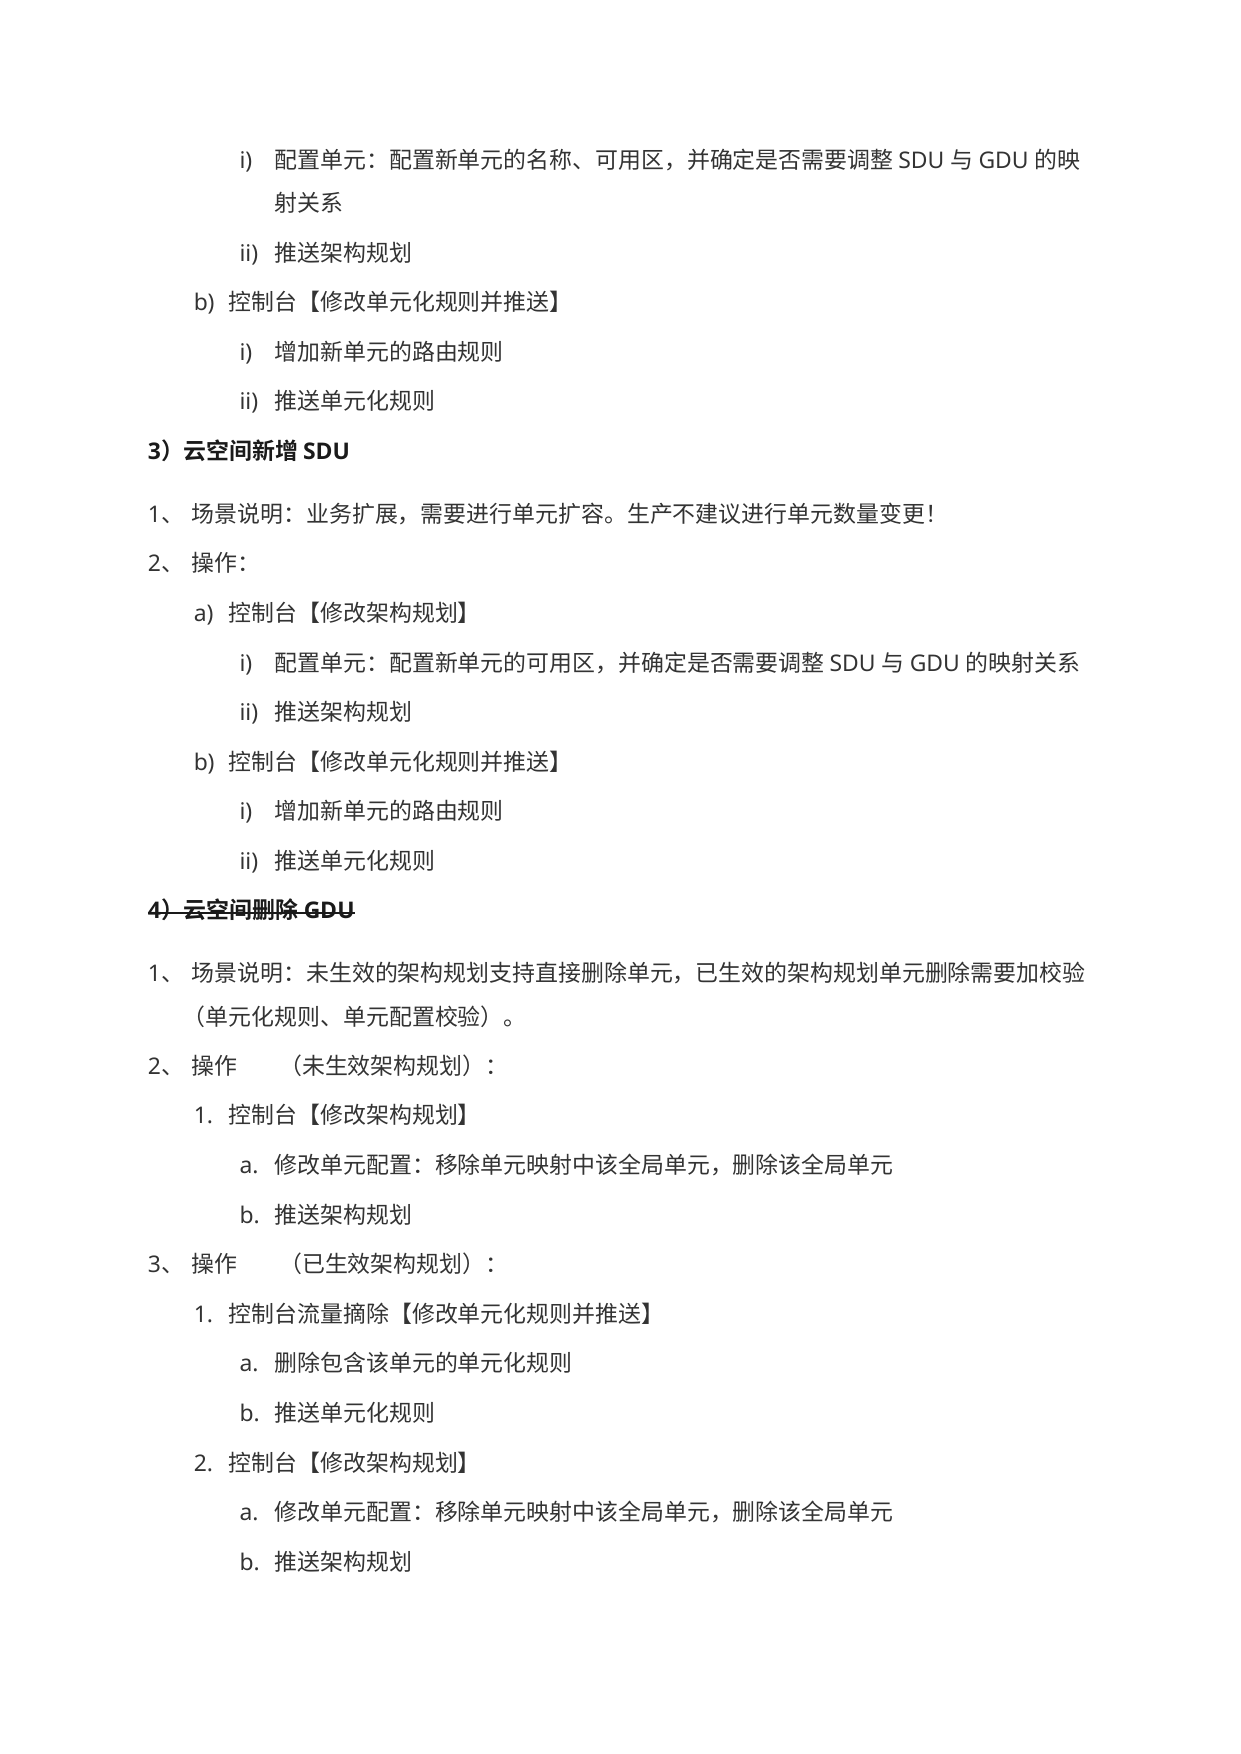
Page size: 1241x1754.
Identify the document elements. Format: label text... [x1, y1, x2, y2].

list 推送架构规划 [239, 1544, 1093, 1577]
list 推送架构规划 [239, 694, 1093, 727]
list 场景说明：未生效的架构规划支持直接删除单元，已生效的架构规划单元删除需要加校验（单元化规则、单元配置校验）。 [148, 955, 1093, 1032]
list 配置单元：配置新单元的名称、可用区，并确定是否需要调整 SDU 与 GDU 的映射关系 [239, 142, 1093, 218]
list 控制台【修改架构规划】 [193, 1444, 1093, 1478]
list 控制台【修改架构规划】 [193, 595, 1093, 628]
list 修改单元配置：移除单元映射中该全局单元，删除该全局单元 [239, 1494, 1093, 1527]
list 推送单元化规则 [239, 383, 1093, 416]
list 修改单元配置：移除单元映射中该全局单元，删除该全局单元 [239, 1147, 1093, 1180]
list 推送架构规划 [239, 234, 1093, 268]
list 控制台【修改单元化规则并推送】 [193, 743, 1093, 777]
list 操作 （未生效架构规划）： [148, 1048, 1093, 1081]
list 增加新单元的路由规则 [239, 333, 1093, 367]
list 推送单元化规则 [239, 843, 1093, 876]
subtitle 3）云空间新增SDU [148, 433, 1093, 466]
list 控制台【修改单元化规则并推送】 [193, 284, 1093, 317]
list 操作 （已生效架构规划）： [148, 1246, 1093, 1279]
list 控制台【修改架构规划】 [193, 1097, 1093, 1131]
list 删除包含该单元的单元化规则 [239, 1345, 1093, 1379]
list 场景说明：业务扩展，需要进行单元扩容。生产不建议进行单元数量变更！ [148, 496, 1093, 529]
list 操作： [148, 545, 1093, 578]
subtitle 4）云空间删除 GDU [148, 892, 1093, 926]
list 配置单元：配置新单元的可用区，并确定是否需要调整 SDU 与 GDU 的映射关系 [239, 644, 1093, 678]
list 推送架构规划 [239, 1197, 1093, 1230]
list 推送单元化规则 [239, 1395, 1093, 1428]
list 增加新单元的路由规则 [239, 793, 1093, 826]
list 控制台流量摘除【修改单元化规则并推送】 [193, 1296, 1093, 1329]
